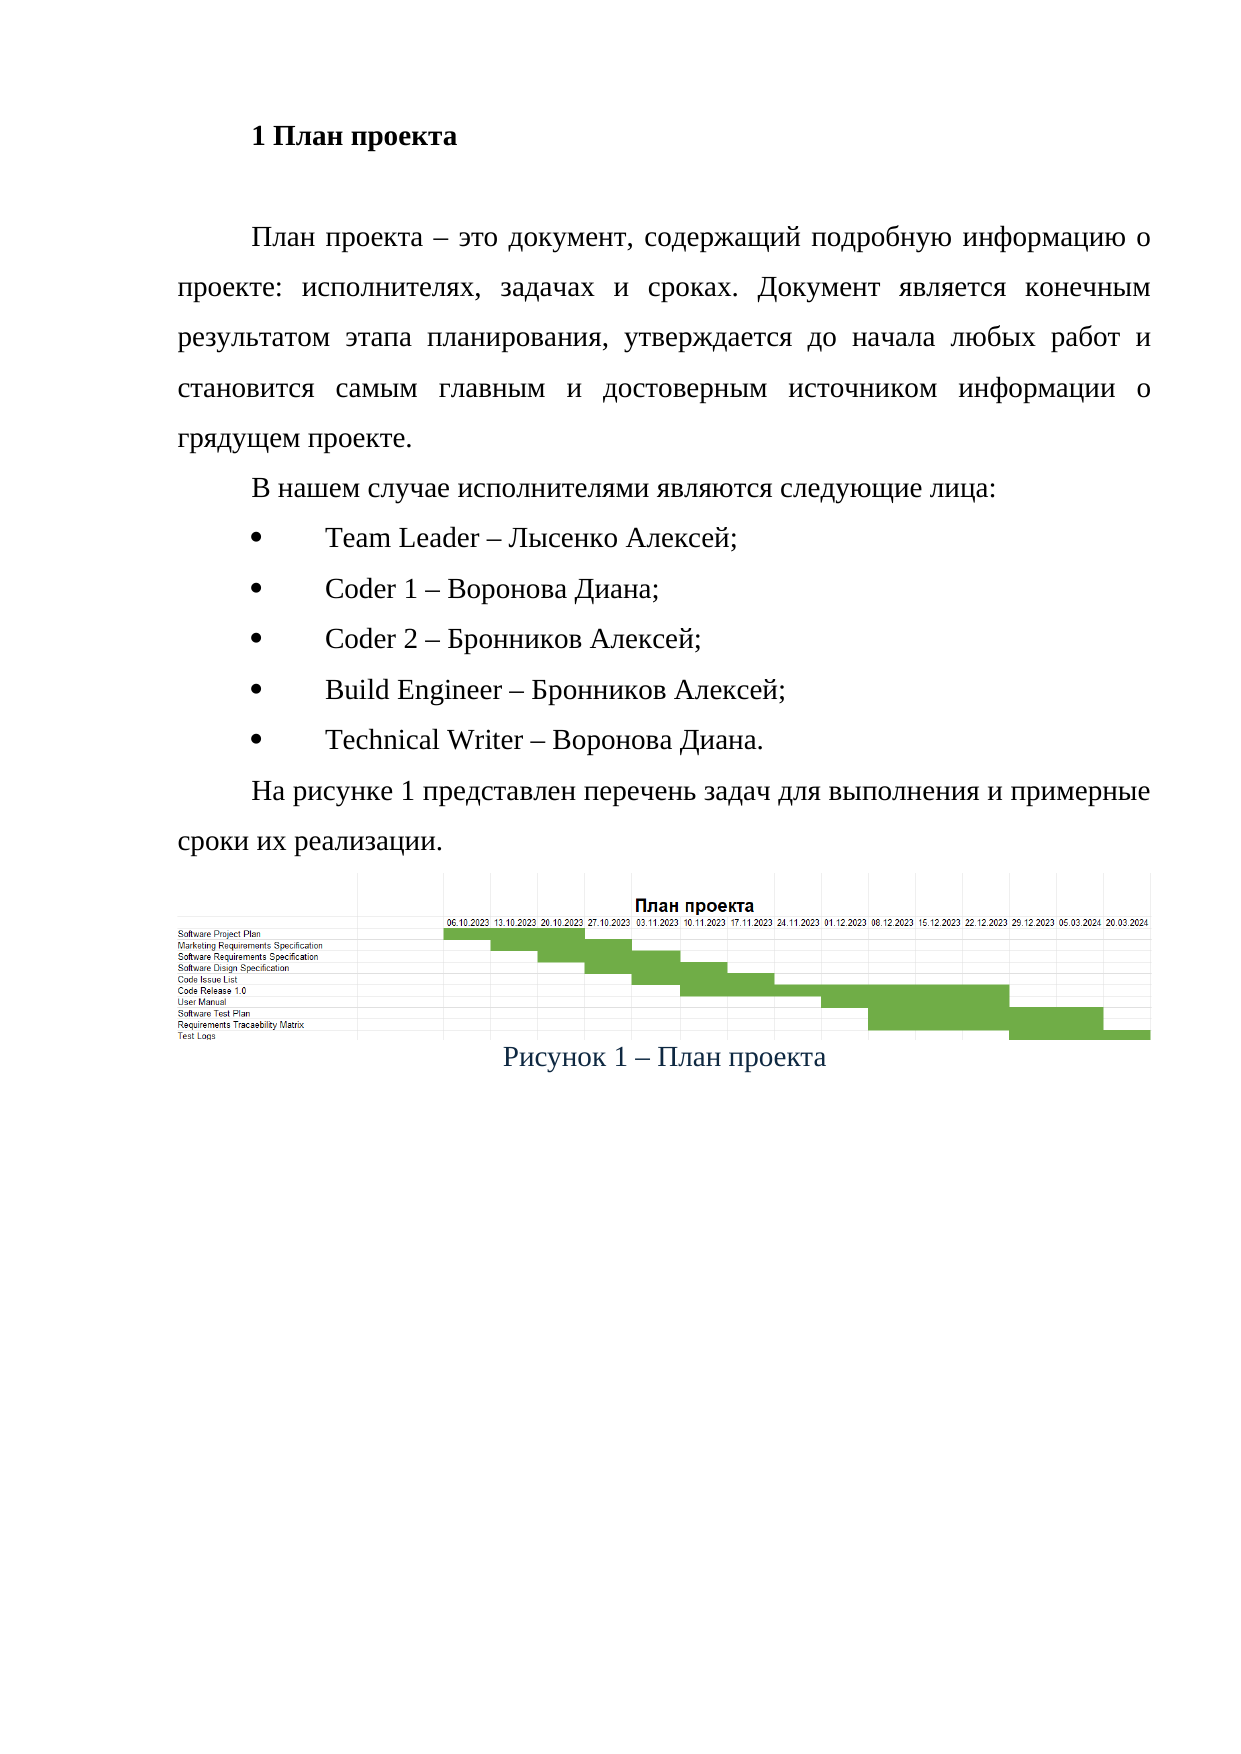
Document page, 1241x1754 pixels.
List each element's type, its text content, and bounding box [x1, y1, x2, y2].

text 1 План проекта [177, 118, 1152, 152]
list Build Engineer – Бронников Алексей; [177, 672, 1152, 706]
picture [177, 873, 1152, 1040]
list Coder 1 – Воронова Диана; [177, 571, 1152, 605]
text План проекта – это документ, содержащий подробную информацию о проекте: исполнителях, задачах и сроках. Документ является конечным результатом этапа планирования, утверждается до начала любых работ и становится самым главным и достоверным источником информации о грядущем проекте. [177, 219, 1152, 453]
list Coder 2 – Бронников Алексей; [177, 621, 1152, 655]
text Рисунок 1 – План проекта [177, 1040, 1152, 1073]
list Team Leader – Лысенко Алексей; [177, 521, 1152, 554]
text На рисунке 1 представлен перечень задач для выполнения и примерные сроки их реализации. [177, 773, 1152, 857]
text В нашем случае исполнителями являются следующие лица: [177, 470, 1152, 504]
list Technical Writer – Воронова Диана. [177, 722, 1152, 756]
